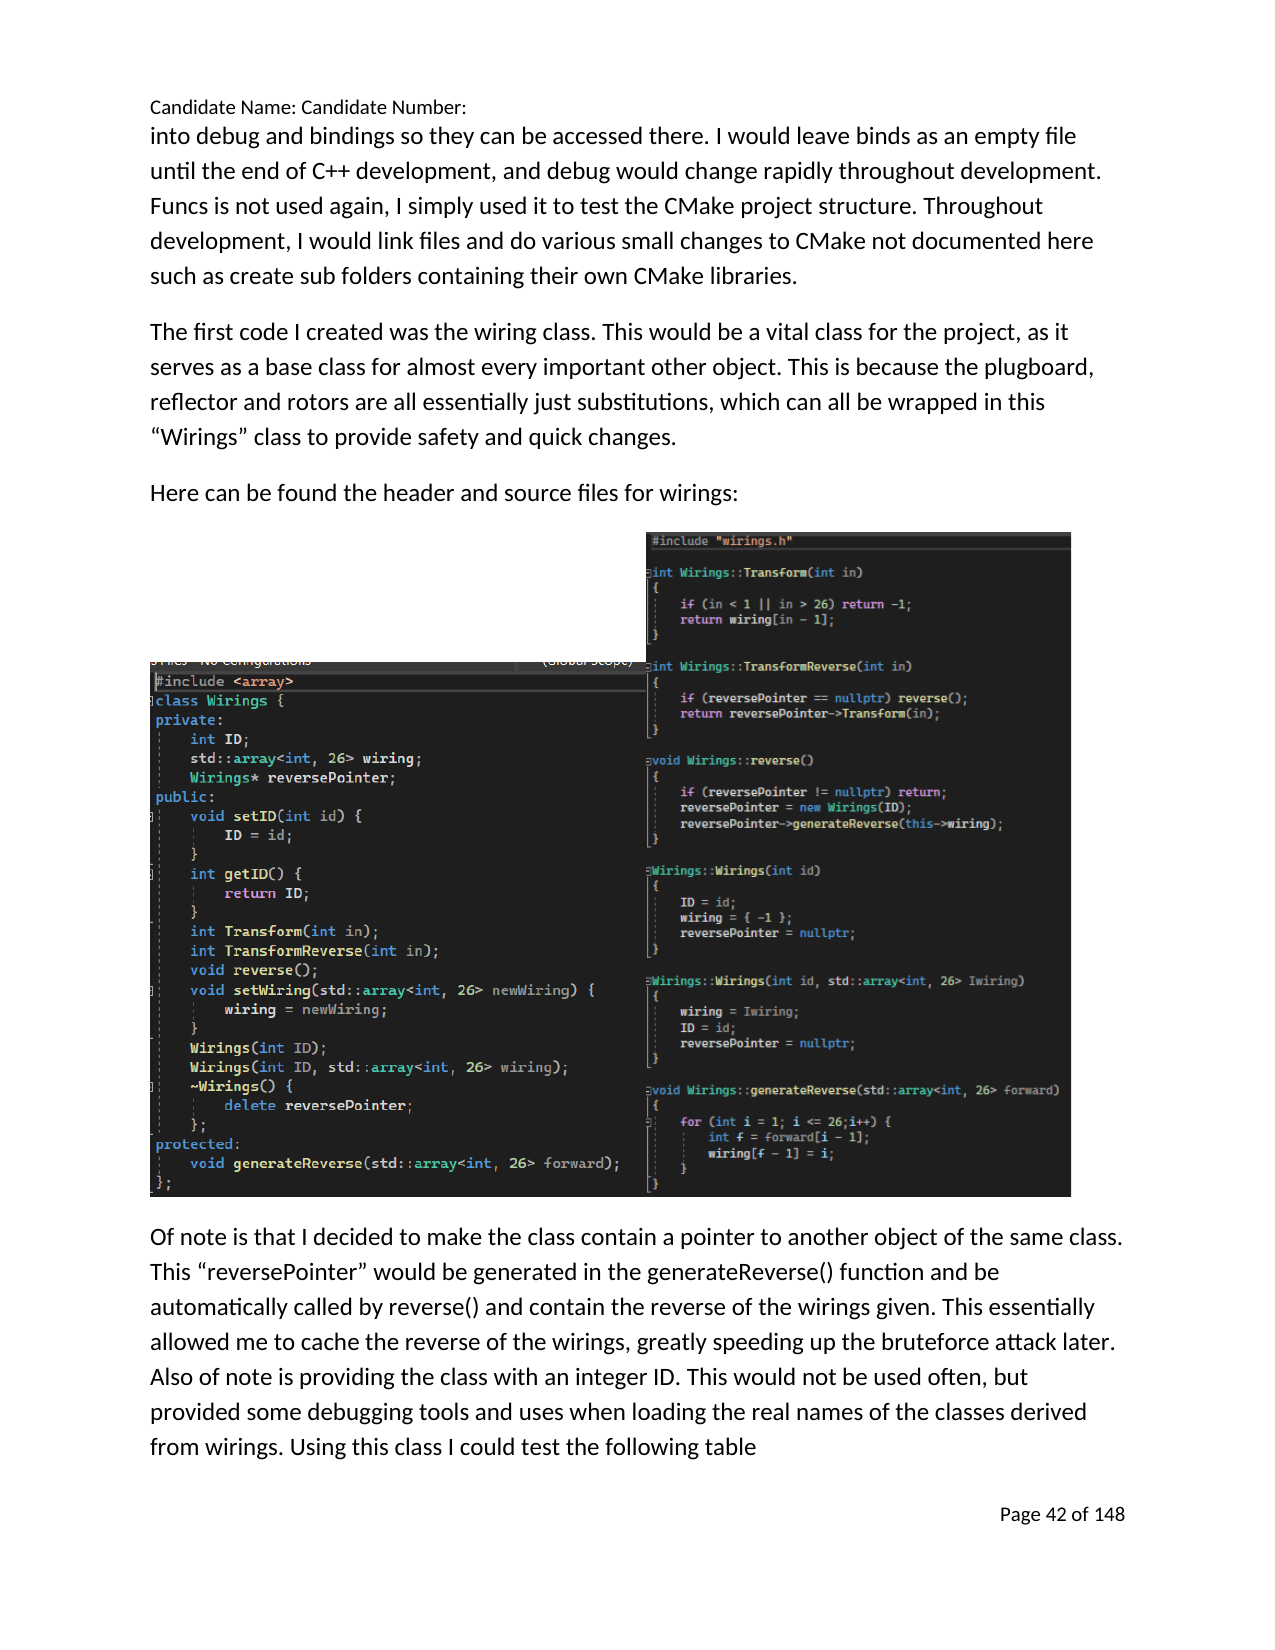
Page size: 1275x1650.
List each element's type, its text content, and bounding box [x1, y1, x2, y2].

picture [150, 532, 1072, 1197]
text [150, 120, 1125, 291]
text Here can be found the header and source files for wirings: [150, 477, 1125, 507]
text The first code I created was the wiring class. This would be a vital class for the project, as it serves as a base class for almost every important other object. This is because the plugboard, reflector and rotors are all essentially just substitutions, which can all be wrapped in this “Wirings” class to provide safety and quick changes. [150, 316, 1125, 451]
text Of note is that I decided to make the class contain a pointer to another object of the same class. This “reversePointer” would be generated in the generateReverse() function and be automatically called by reverse() and contain the reverse of the wirings given. This essentially allowed me to cache the reverse of the wirings, greatly speeding up the bruteforce attack later. Also of note is providing the class with an integer ID. This would not be used often, but provided some debugging tools and uses when loading the real names of the classes derived from wirings. Using this class I could test the following table [150, 1221, 1125, 1461]
